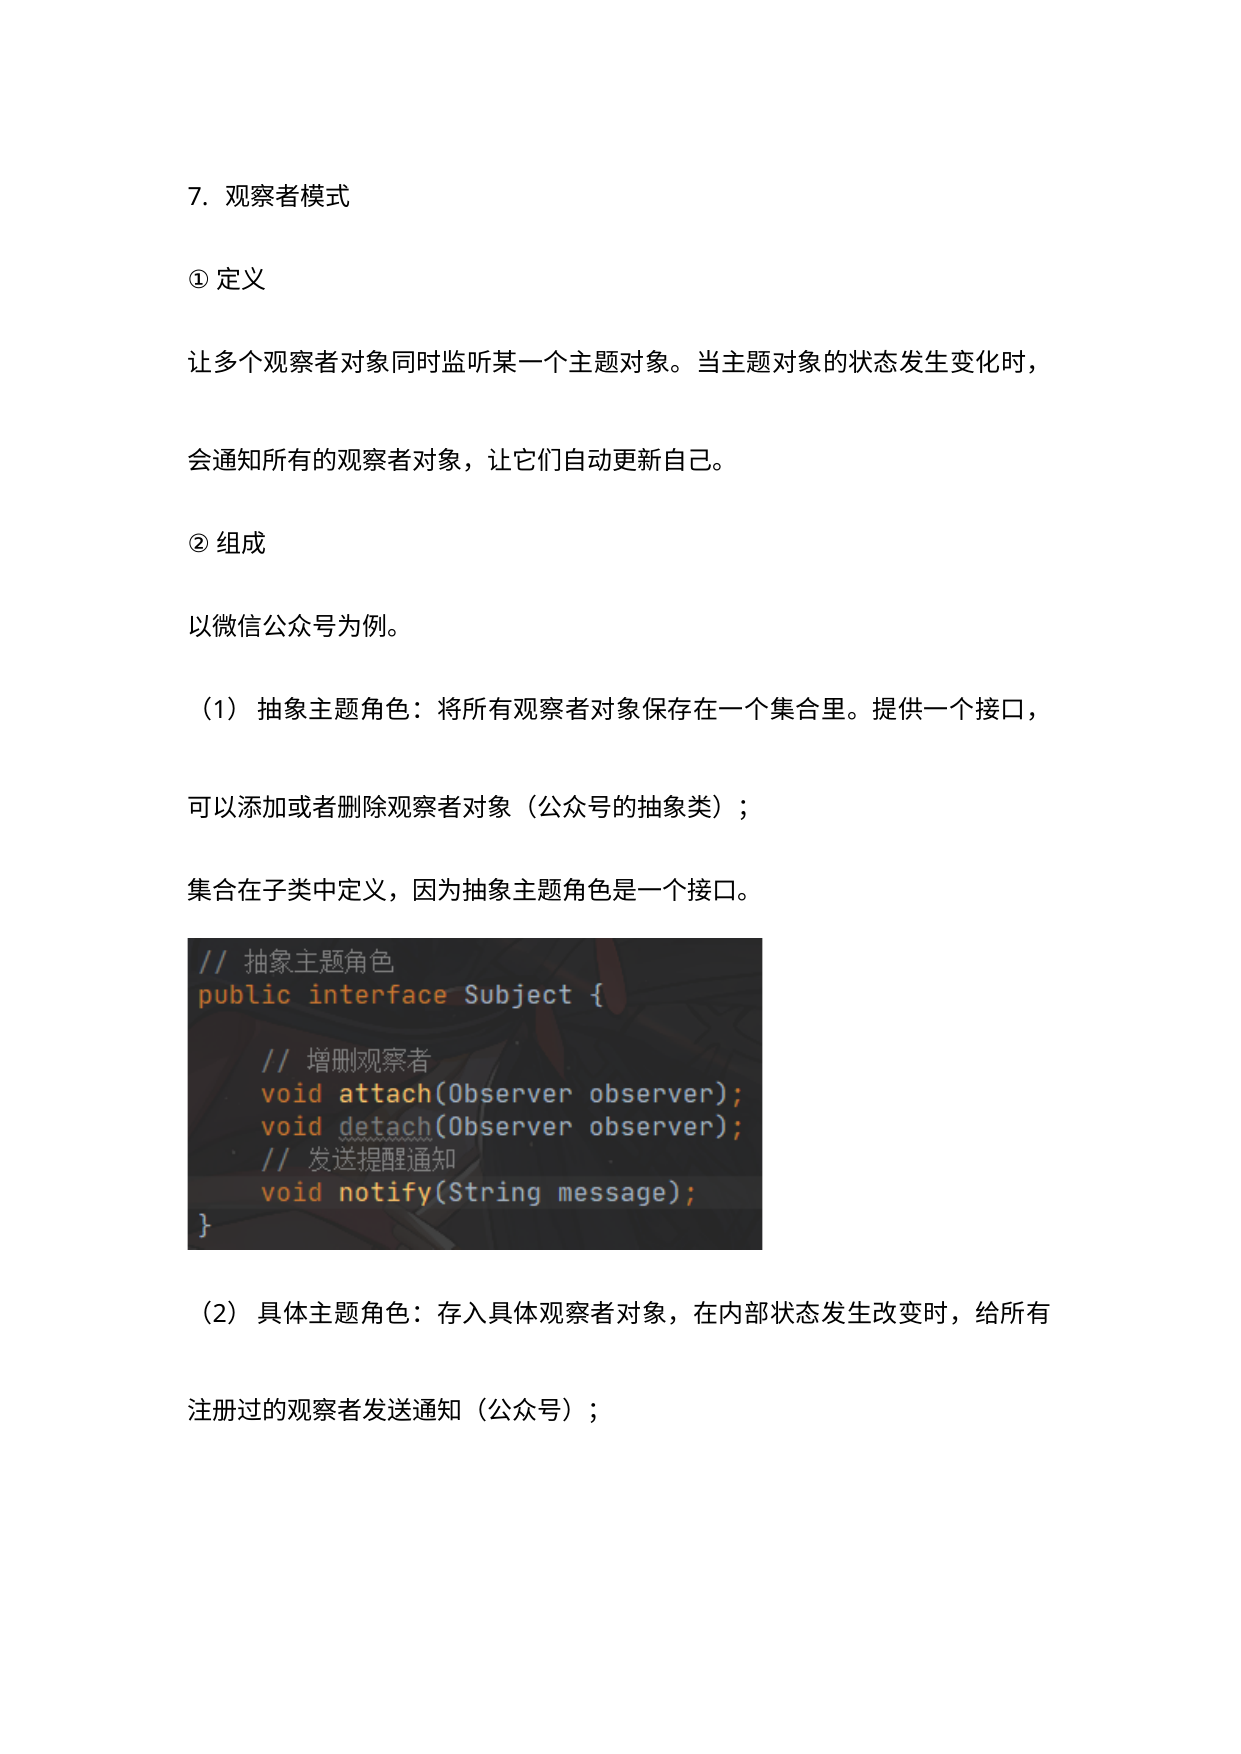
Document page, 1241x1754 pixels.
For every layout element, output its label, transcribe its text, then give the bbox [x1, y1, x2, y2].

text 定义 [187, 245, 1053, 310]
list 具体主题角色：存入具体观察者对象，在内部状态发生改变时，给所有注册过的观察者发送通知（公众号）； [187, 1279, 1053, 1441]
text 让多个观察者对象同时监听某一个主题对象。当主题对象的状态发生变化时，会通知所有的观察者对象，让它们自动更新自己。 [187, 328, 1053, 491]
list 观察者模式 [187, 162, 1053, 227]
picture [187, 938, 763, 1250]
list 抽象主题角色：将所有观察者对象保存在一个集合里。提供一个接口，可以添加或者删除观察者对象（公众号的抽象类）； [187, 675, 1053, 838]
list 集合在子类中定义，因为抽象主题角色是一个接口。 [187, 856, 1053, 921]
text 以微信公众号为例。 [187, 592, 1053, 657]
text 组成 [187, 509, 1053, 574]
